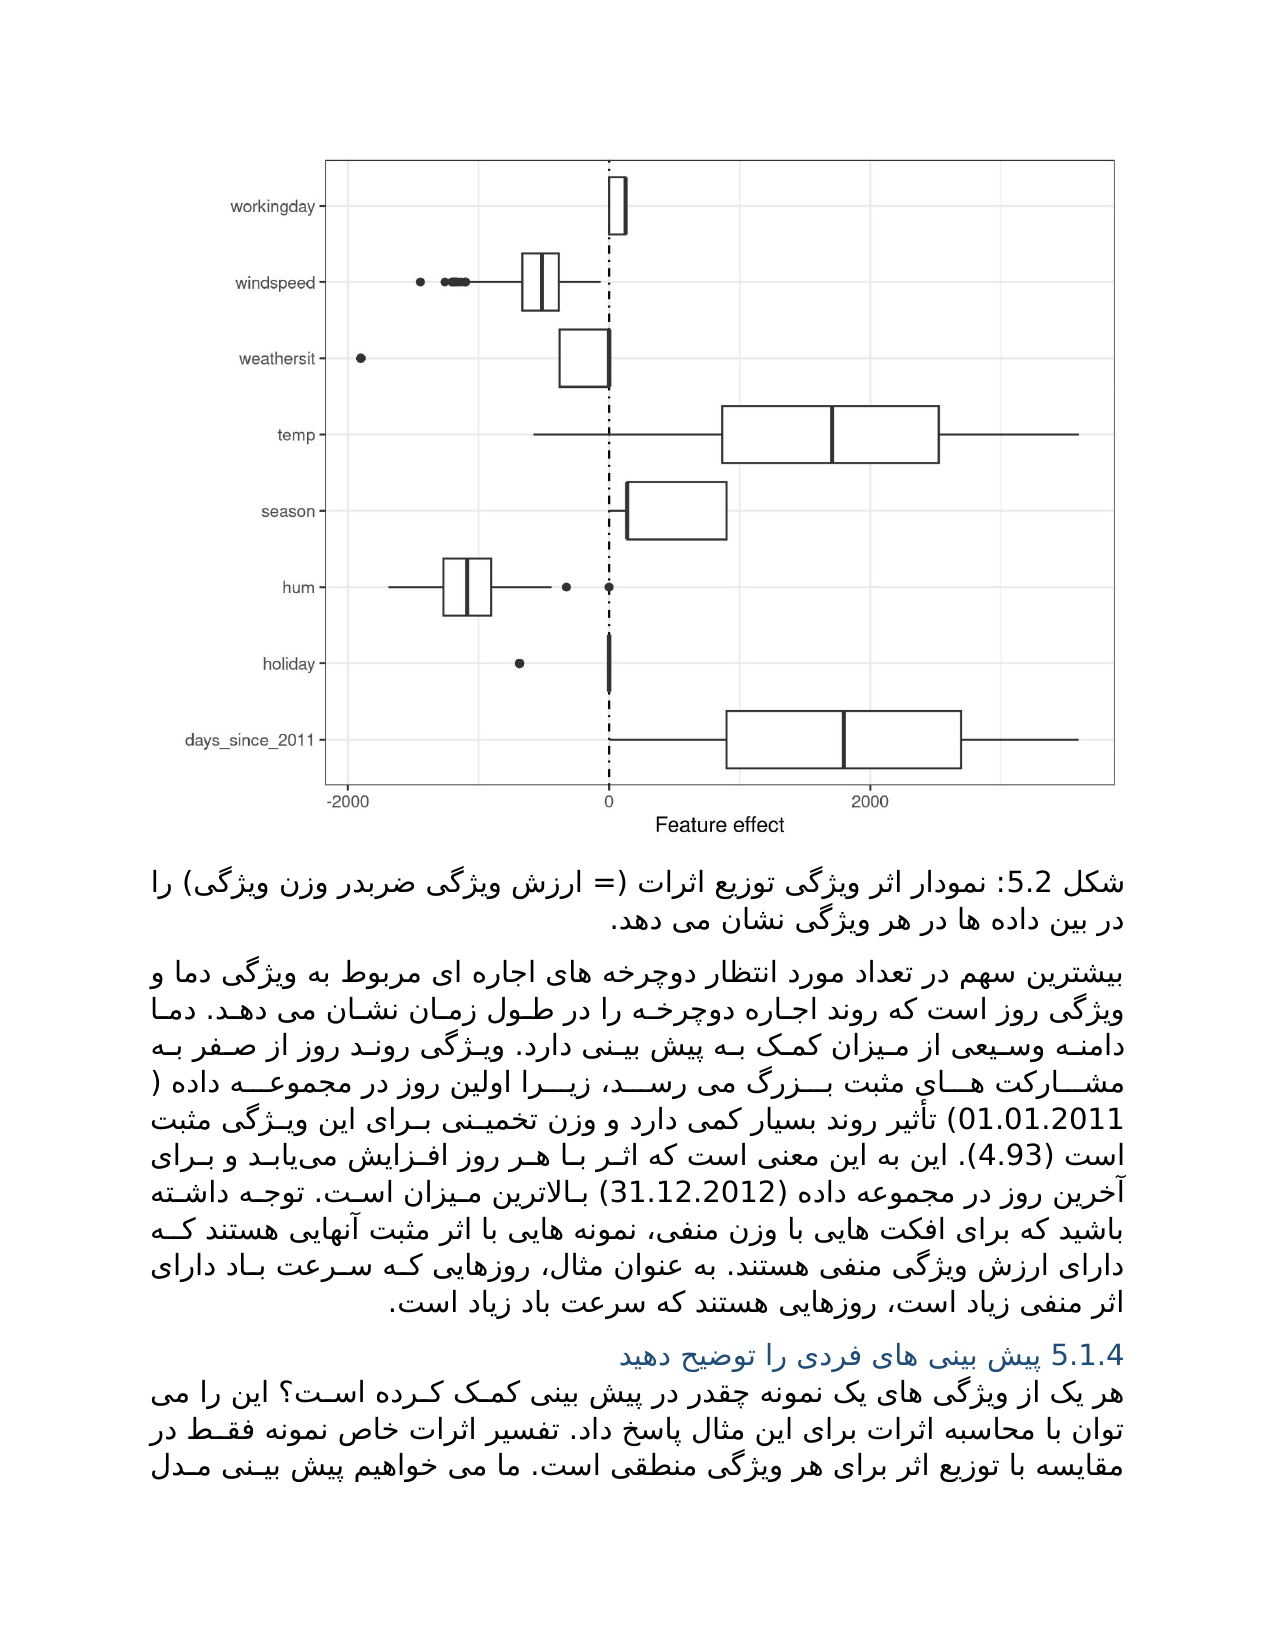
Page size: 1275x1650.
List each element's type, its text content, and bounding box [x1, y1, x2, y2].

text بیشترین سهم در تعداد مورد انتظار دوچرخه های اجاره ای مربوط به ویژگی دما و ویژگی روز است که روند اجاره دوچرخه را در طول زمان نشان می دهد. دما دامنه وسیعی از میزان کمک به پیش بینی دارد. ویژگی روند روز از صفر به مشارکت های مثبت بزرگ می رسد، زیرا اولین روز در مجموعه داده (01.01.2011) تأثیر روند بسیار کمی دارد و وزن تخمینی برای این ویژگی مثبت است (4.93). این به این معنی است که اثر با هر روز افزایش می‌یابد و برای آخرین روز در مجموعه داده (31.12.2012) بالاترین میزان است. توجه داشته باشید که برای افکت هایی با وزن منفی، نمونه هایی با اثر مثبت آنهایی هستند که دارای ارزش ویژگی منفی هستند. به عنوان مثال، روزهایی که سرعت باد دارای اثر منفی زیاد است، روزهایی هستند که سرعت باد زیاد است. [150, 955, 1125, 1319]
picture [150, 150, 1125, 847]
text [150, 1375, 1125, 1483]
subtitle 5.1.4 پیش بینی های فردی را توضیح دهید [150, 1339, 1125, 1373]
text شکل 5.2: نمودار اثر ویژگی توزیع اثرات (= ارزش ویژگی ضربدر وزن ویژگی) را در بین داده ها در هر ویژگی نشان می دهد. [150, 865, 1125, 936]
